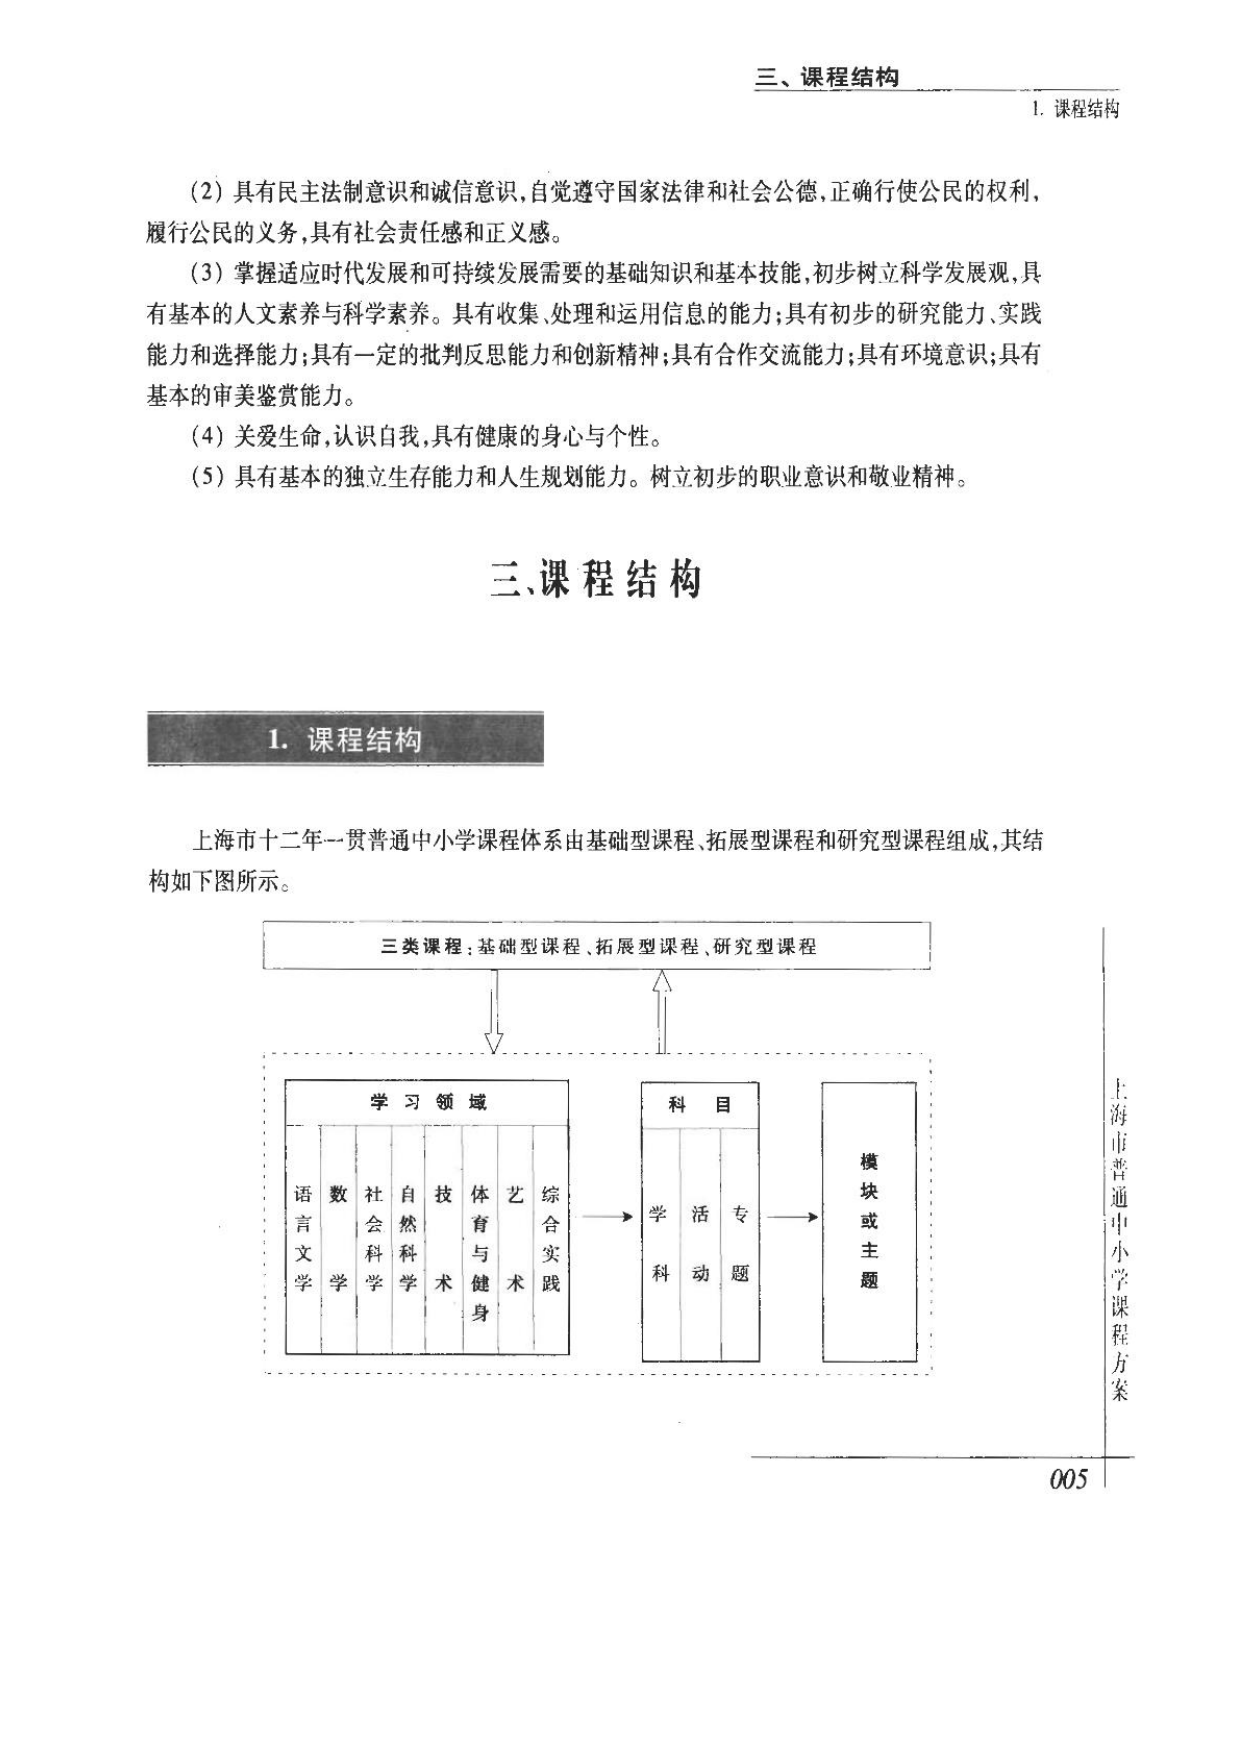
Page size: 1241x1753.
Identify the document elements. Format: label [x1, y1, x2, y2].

picture [144, 60, 1141, 1497]
